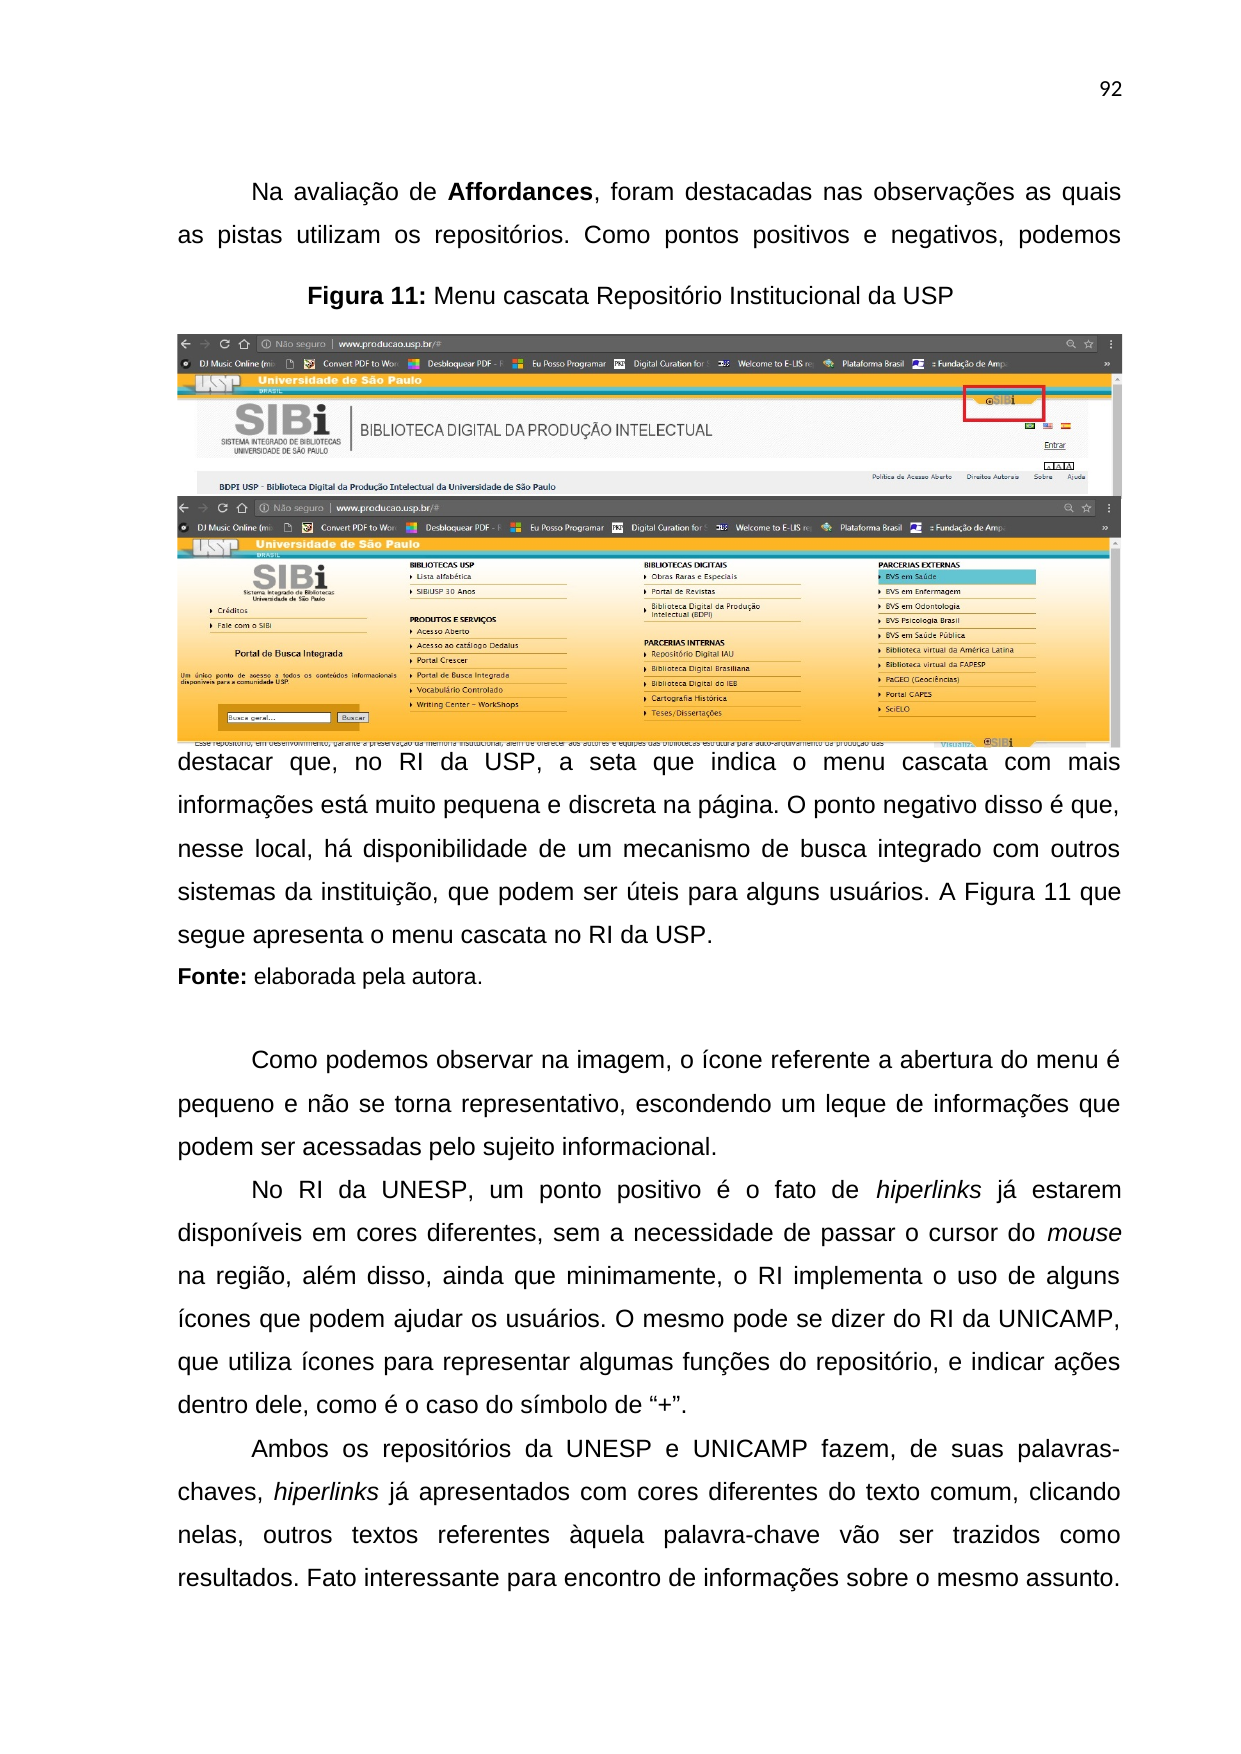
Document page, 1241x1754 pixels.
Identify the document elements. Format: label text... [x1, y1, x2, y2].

text No RI da UNESP, um ponto positivo é o fato de hiperlinks já estarem disponíveis em cores diferentes, sem a necessidade de passar o cursor do mouse na região, além disso, ainda que minimamente, o RI implementa o uso de alguns ícones que podem ajudar os usuários. O mesmo pode se dizer do RI da UNICAMP, que utiliza ícones para representar algumas funções do repositório, e indicar ações dentro dele, como é o caso do símbolo de “+”. [177, 1175, 1122, 1419]
picture [177, 334, 1123, 748]
text Como podemos observar na imagem, o ícone referente a abertura do menu é pequeno e não se torna representativo, escondendo um leque de informações que podem ser acessadas pelo sujeito informacional. [177, 1046, 1122, 1161]
text Fonte: elaborada pela autora. [177, 963, 1122, 989]
text Na avaliação de Affordances, foram destacadas nas observações as quais as pistas utilizam os repositórios. Como pontos positivos e negativos, podemos destacar que, no RI da USP, a seta que indica o menu cascata com mais informações está muito pequena e discreta na página. O ponto negativo disso é que, nesse local, há disponibilidade de um mecanismo de busca integrado com outros sistemas da instituição, que podem ser úteis para alguns usuários. A Figura 11 que segue apresenta o menu cascata no RI da USP. [177, 177, 1122, 334]
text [177, 1434, 1122, 1592]
text Na avaliação de Affordances, foram destacadas nas observações as quais as pistas utilizam os repositórios. Como pontos positivos e negativos, podemos destacar que, no RI da USP, a seta que indica o menu cascata com mais informações está muito pequena e discreta na página. O ponto negativo disso é que, nesse local, há disponibilidade de um mecanismo de busca integrado com outros sistemas da instituição, que podem ser úteis para alguns usuários. A Figura 11 que segue apresenta o menu cascata no RI da USP. [177, 748, 1122, 948]
